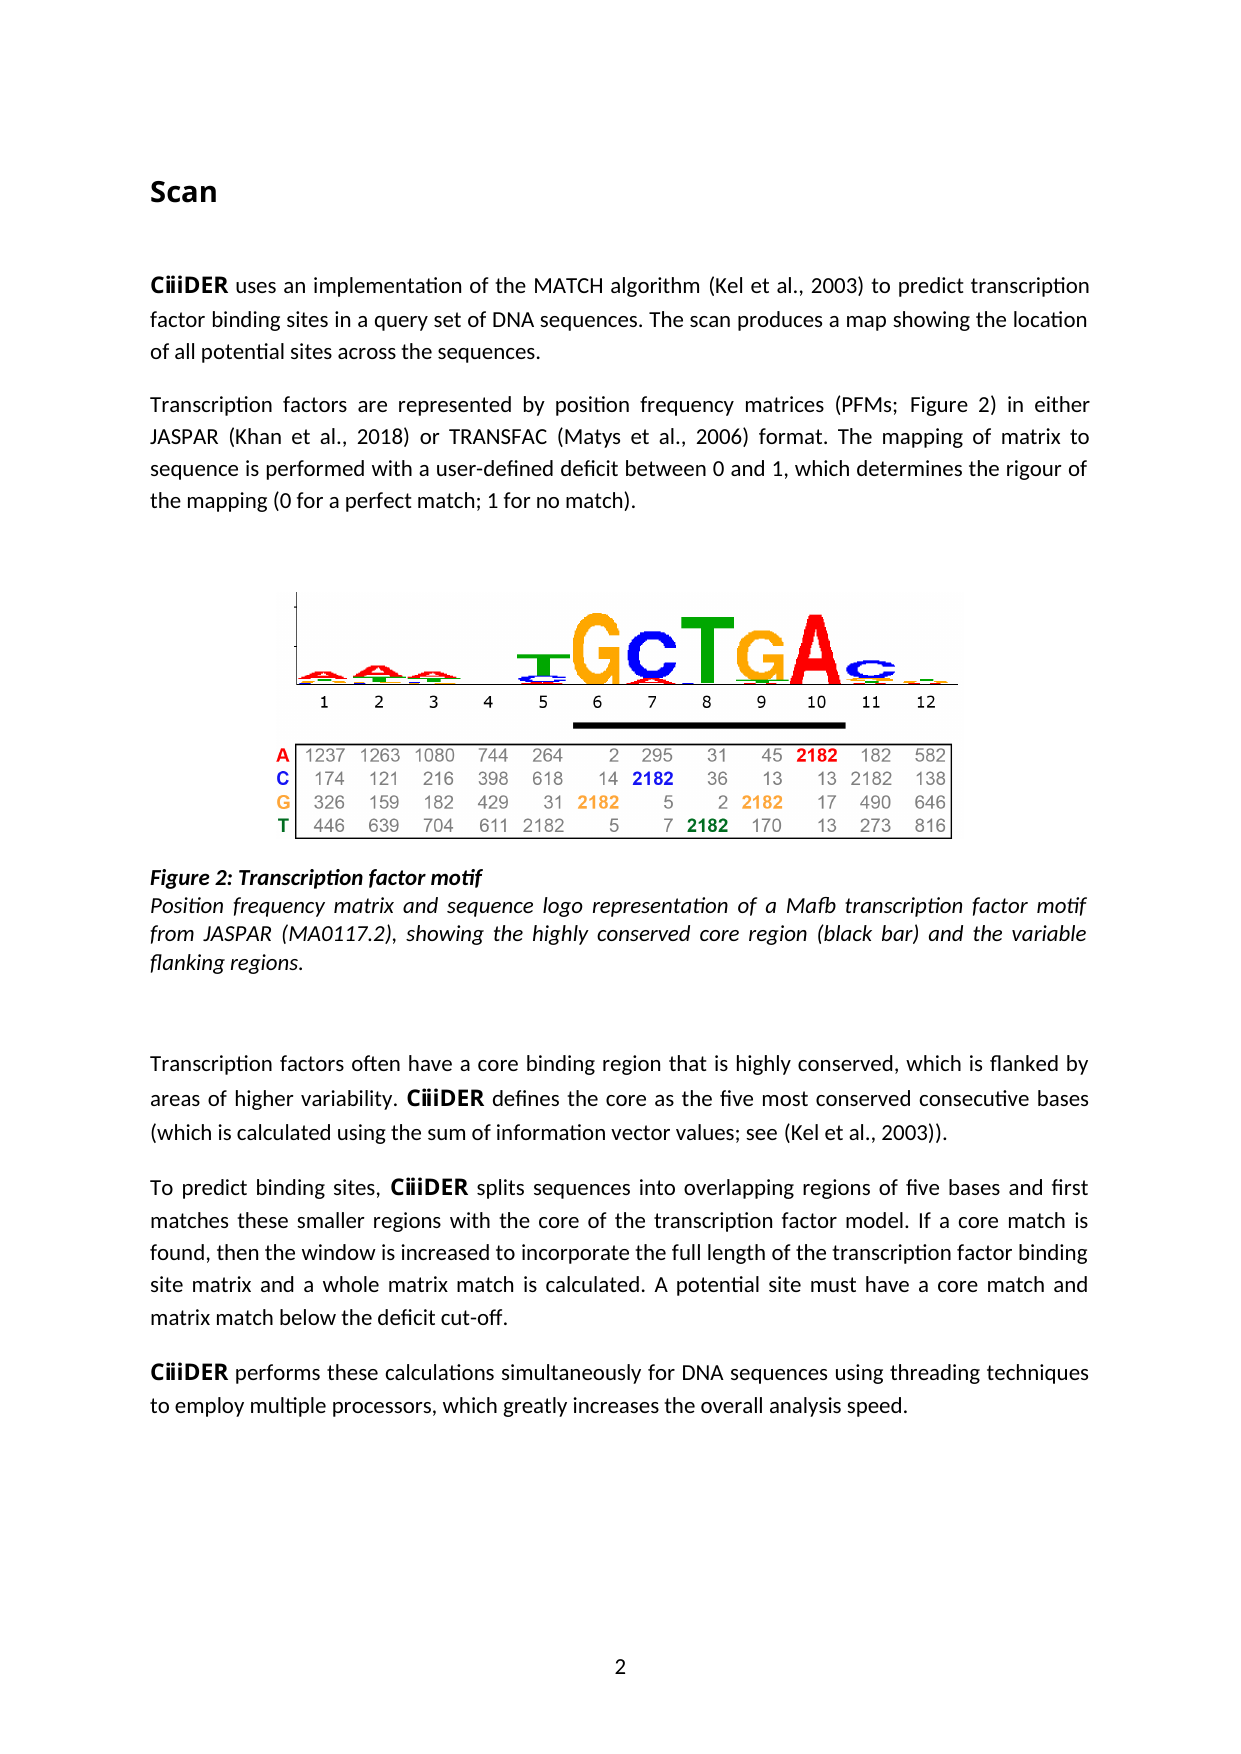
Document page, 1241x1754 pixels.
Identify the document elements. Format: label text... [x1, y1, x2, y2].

text Transcription factors are represented by position frequency matrices (PFMs; Figure 2) in either JASPAR (Khan et al., 2018) or TRANSFAC (Matys et al., 2006) format. The mapping of matrix to sequence is performed with a user-defined deficit between 0 and 1, which determines the rigour of the mapping (0 for a perfect match; 1 for no match). [150, 390, 1090, 515]
text CiiiDER performs these calculations simultaneously for DNA sequences using threading techniques to employ multiple processors, which greatly increases the overall analysis speed. [150, 1356, 1090, 1419]
picture [276, 592, 965, 839]
text Transcription factors often have a core binding region that is highly conserved, which is flanked by areas of higher variability. CiiiDER defines the core as the five most conserved consecutive bases (which is calculated using the sum of information vector values; see (Kel et al., 2003)). [150, 1049, 1090, 1146]
text CiiiDER uses an implementation of the MATCH algorithm (Kel et al., 2003) to predict transcription factor binding sites in a query set of DNA sequences. The scan produces a map showing the location of all potential sites across the sequences. [150, 269, 1090, 365]
text To predict binding sites, CiiiDER splits sequences into overlapping regions of five bases and first matches these smaller regions with the core of the transcription factor model. If a core match is found, then the window is increased to incorporate the full length of the transcription factor binding site matrix and a whole matrix match is calculated. A potential site must have a core match and matrix match below the deficit cut-off. [150, 1171, 1090, 1331]
text Position frequency matrix and sequence logo representation of a Mafb transcription factor motif from JASPAR (MA0117.2), showing the highly conserved core region (black bar) and the variable flanking regions. [150, 892, 1090, 976]
subtitle Scan [150, 171, 1090, 211]
